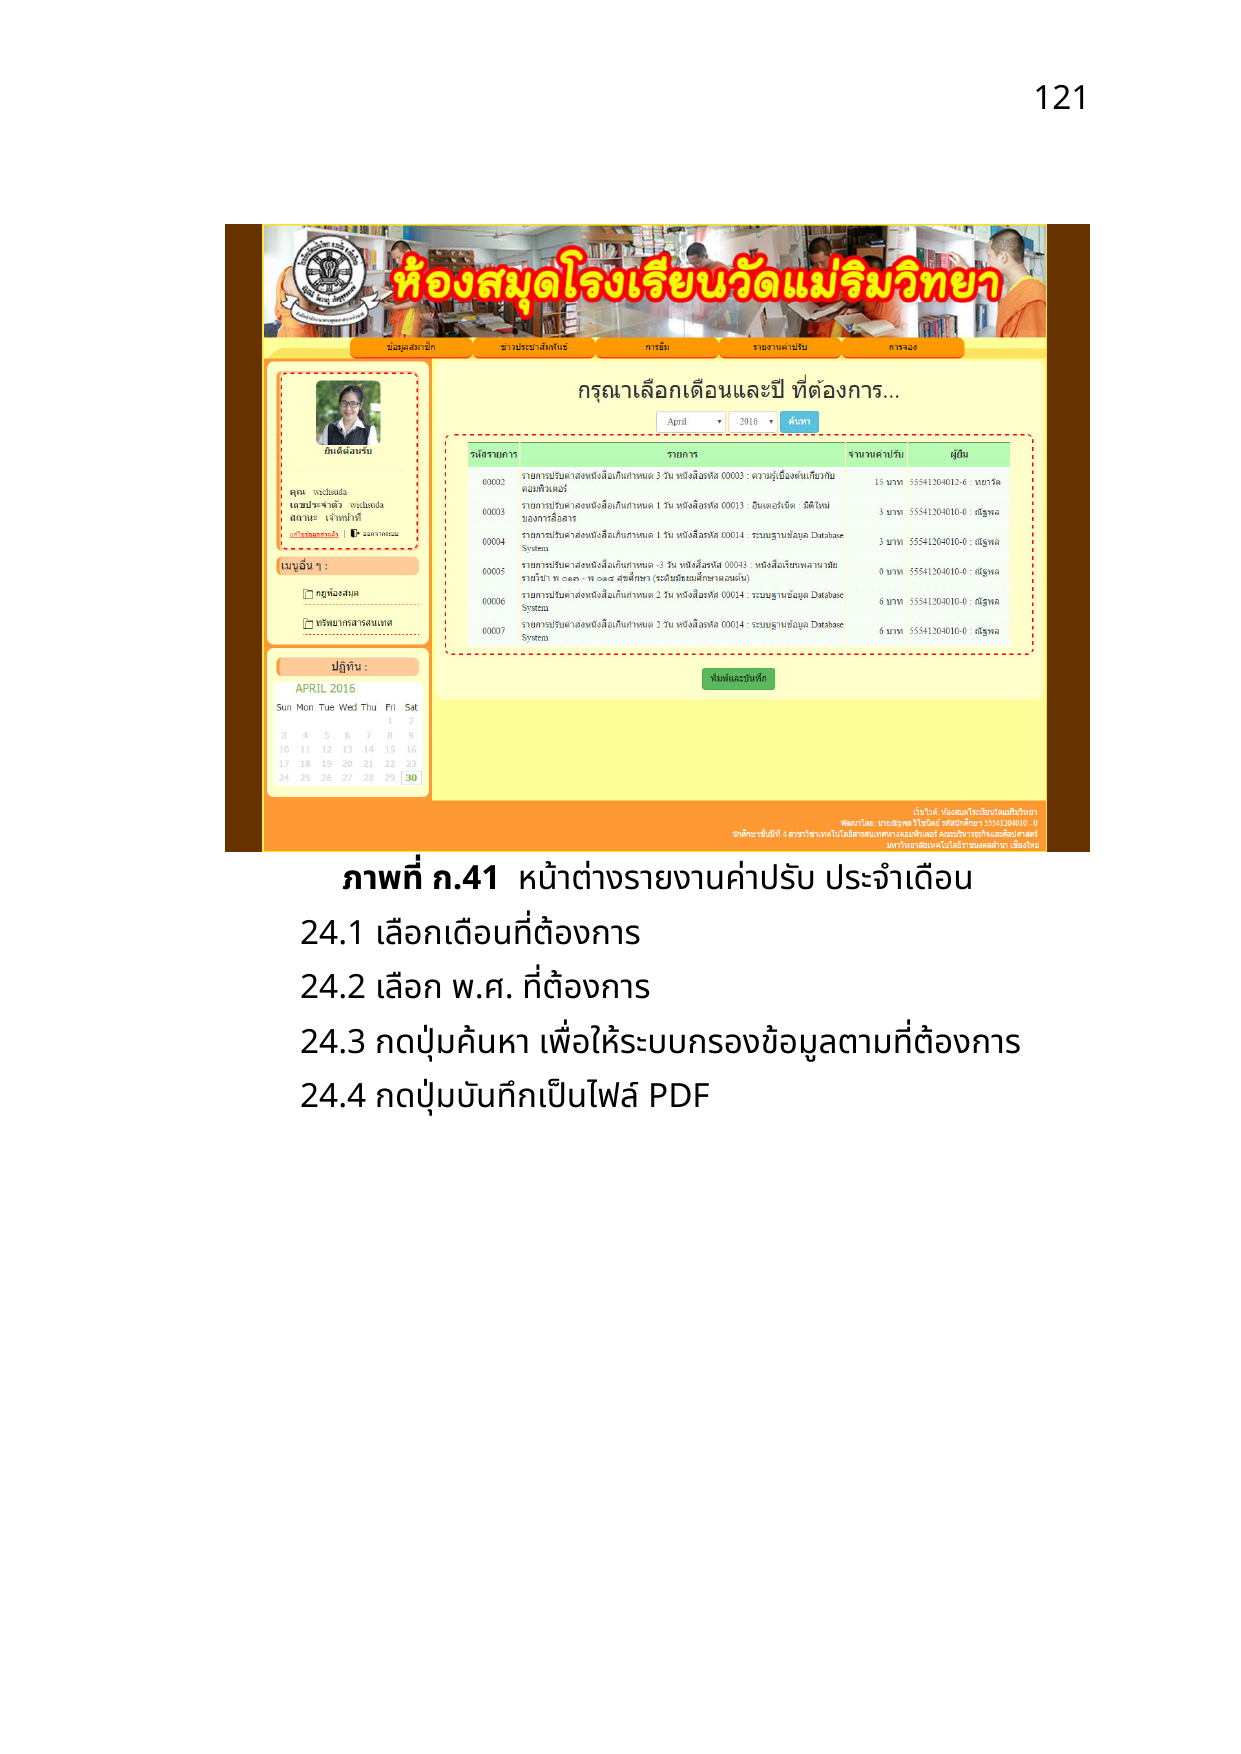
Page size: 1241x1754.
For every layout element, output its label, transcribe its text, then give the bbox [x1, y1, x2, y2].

list 24.4 กดปุ่มบันทึกเป็นไฟล์ PDF [225, 1072, 1090, 1123]
list 24.3 กดปุ่มค้นหา เพื่อให้ระบบกรองข้อมูลตามที่ต้องการ [225, 1018, 1090, 1068]
list 24.1 เลือกเดือนที่ต้องการ [225, 908, 1090, 959]
list ภาพที่ ก.41 หน้าต่างรายงานค่าปรับ ประจำเดือน [225, 854, 1090, 904]
picture [225, 224, 1090, 852]
list 24.2 เลือก พ.ศ. ที่ต้องการ [225, 963, 1090, 1014]
